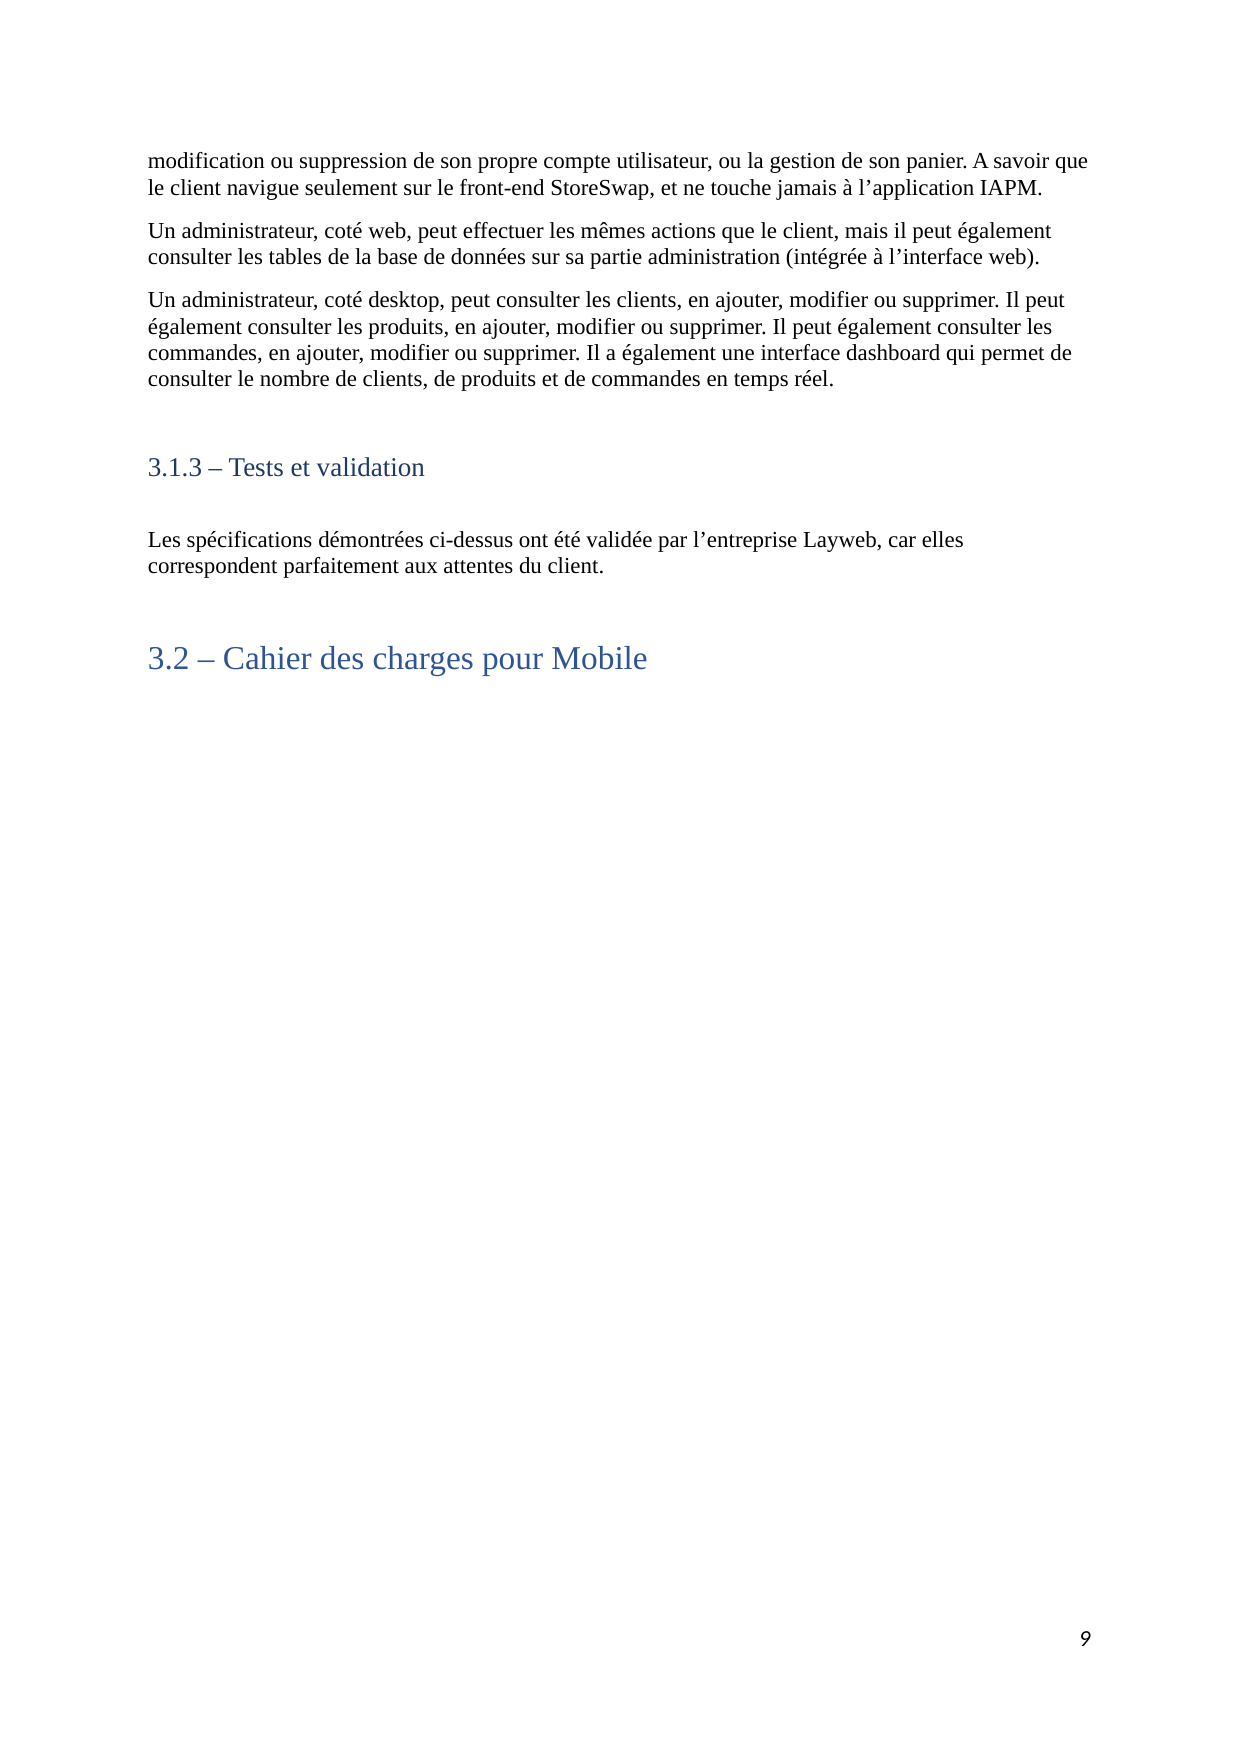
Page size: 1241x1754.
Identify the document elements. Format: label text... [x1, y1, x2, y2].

text Un administrateur, coté web, peut effectuer les mêmes actions que le client, mais il peut également consulter les tables de la base de données sur sa partie administration (intégrée à l’interface web). [148, 217, 1093, 270]
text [148, 148, 1093, 200]
text Les spécifications démontrées ci-dessus ont été validée par l’entreprise Layweb, car elles correspondent parfaitement aux attentes du client. [148, 526, 1093, 578]
text Un administrateur, coté desktop, peut consulter les clients, en ajouter, modifier ou supprimer. Il peut également consulter les produits, en ajouter, modifier ou supprimer. Il peut également consulter les commandes, en ajouter, modifier ou supprimer. Il a également une interface dashboard qui permet de consulter le nombre de clients, de produits et de commandes en temps réel. [148, 286, 1093, 392]
text 3.2 – Cahier des charges pour Mobile [148, 638, 1093, 676]
text 3.1.3 – Tests et validation [148, 451, 1093, 483]
